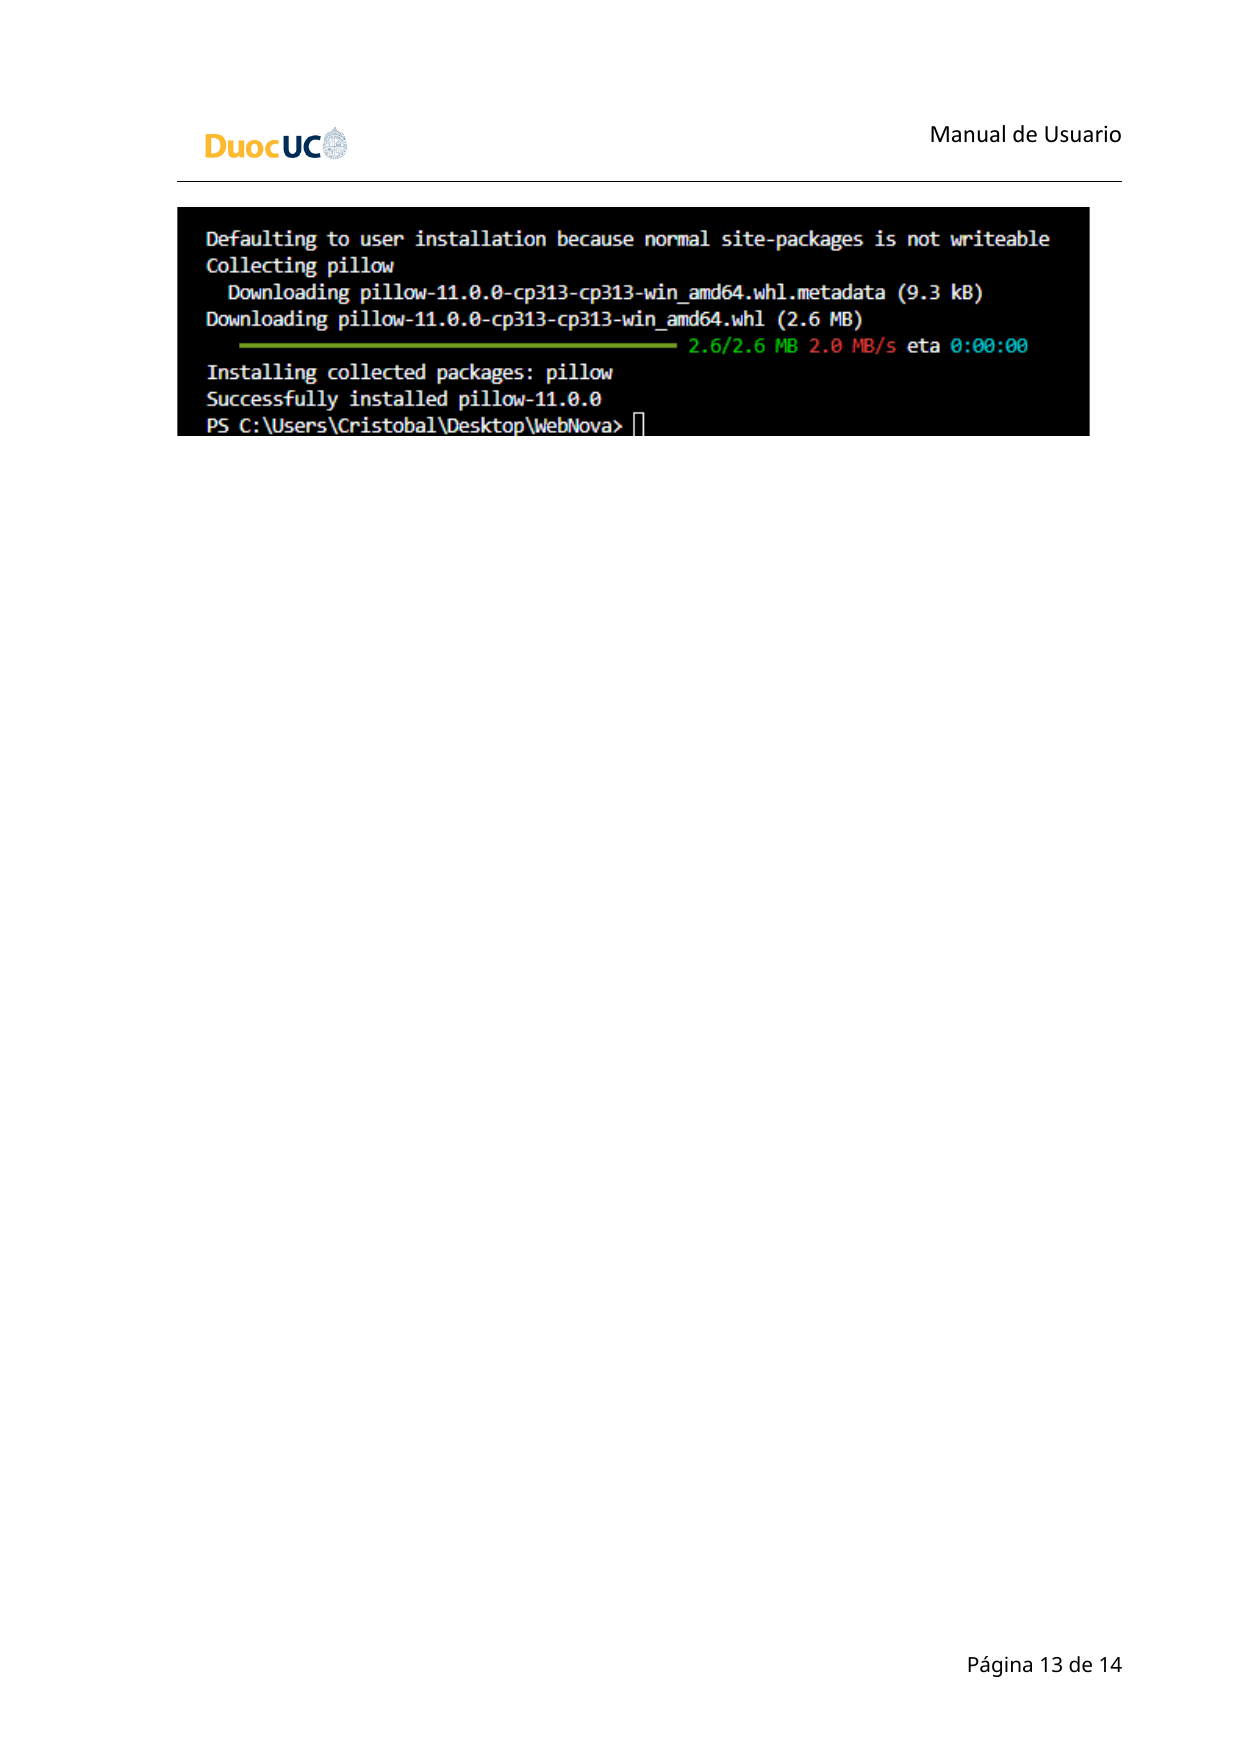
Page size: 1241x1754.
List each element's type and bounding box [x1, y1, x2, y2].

picture [198, 123, 352, 162]
picture [177, 207, 1090, 436]
